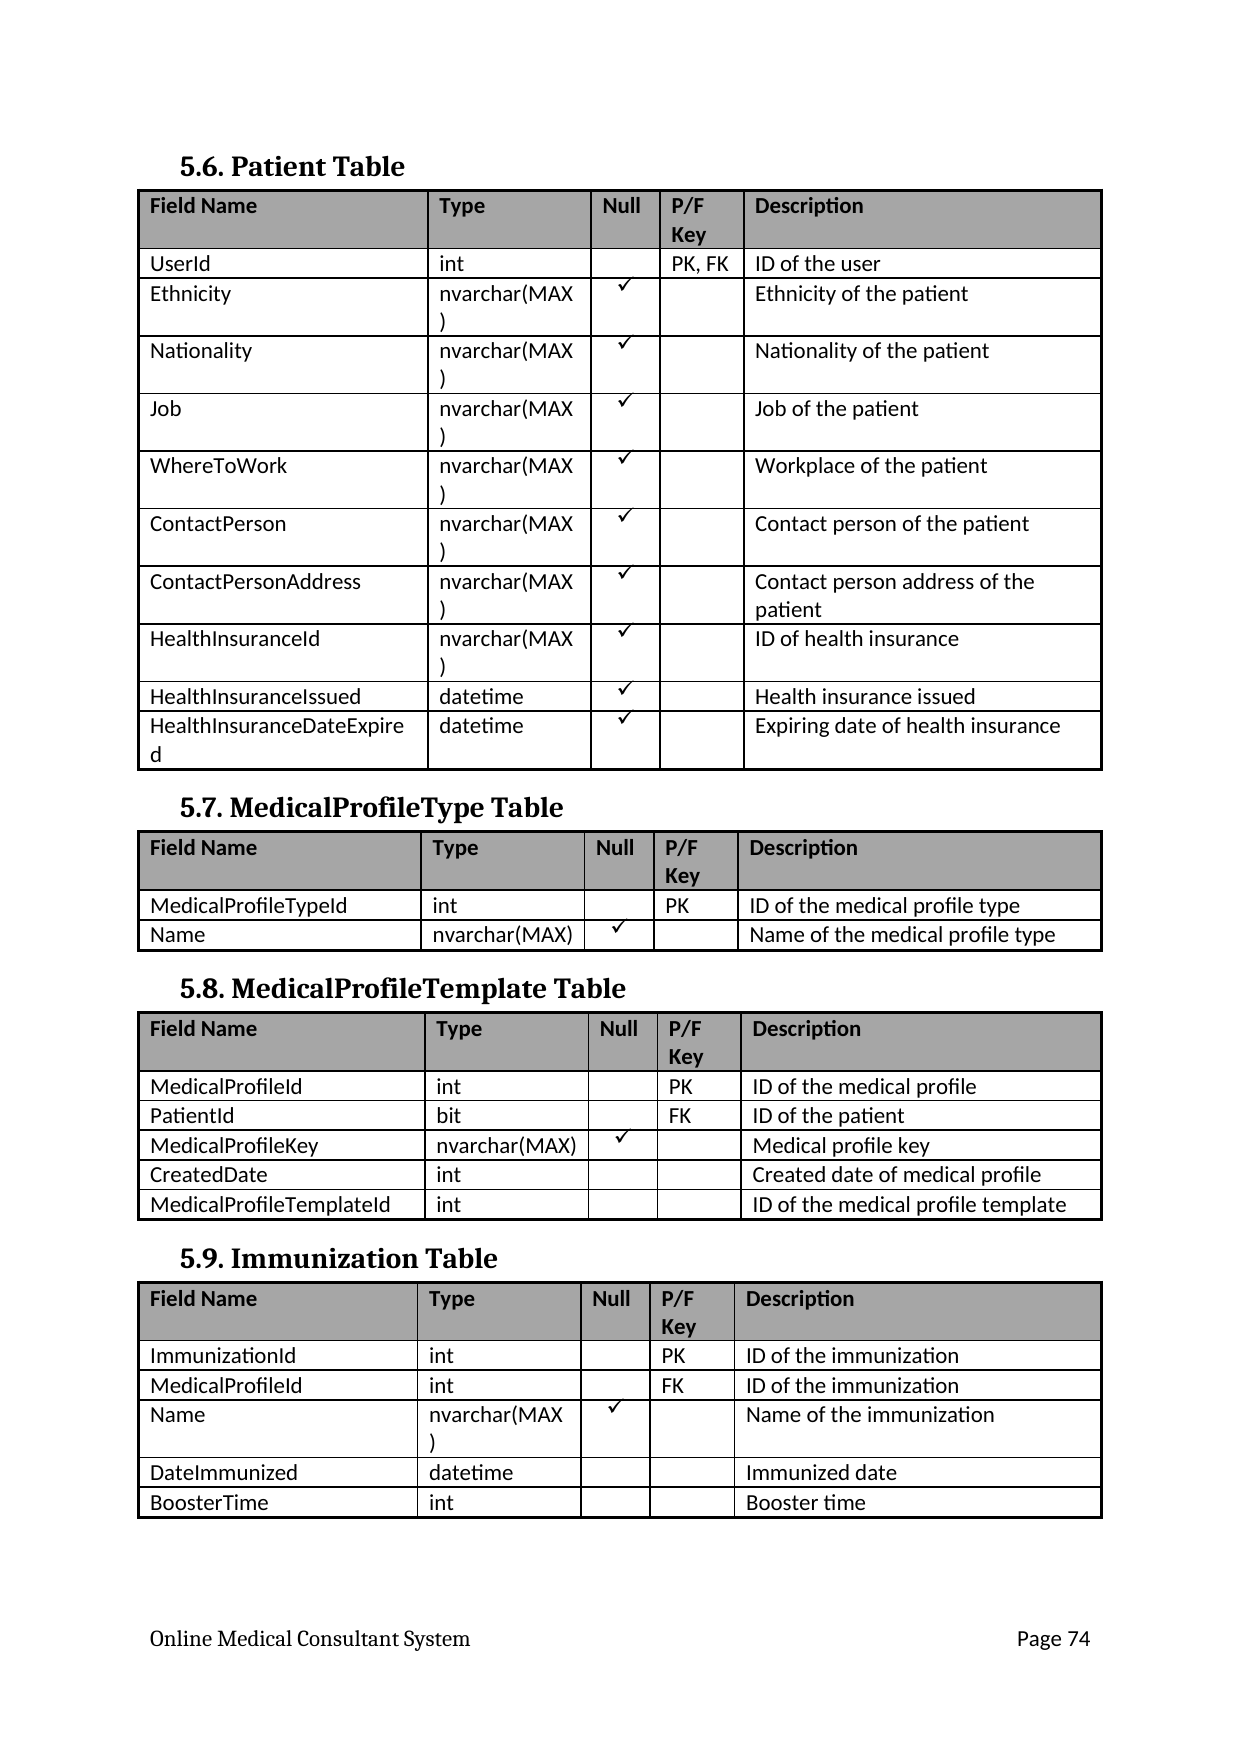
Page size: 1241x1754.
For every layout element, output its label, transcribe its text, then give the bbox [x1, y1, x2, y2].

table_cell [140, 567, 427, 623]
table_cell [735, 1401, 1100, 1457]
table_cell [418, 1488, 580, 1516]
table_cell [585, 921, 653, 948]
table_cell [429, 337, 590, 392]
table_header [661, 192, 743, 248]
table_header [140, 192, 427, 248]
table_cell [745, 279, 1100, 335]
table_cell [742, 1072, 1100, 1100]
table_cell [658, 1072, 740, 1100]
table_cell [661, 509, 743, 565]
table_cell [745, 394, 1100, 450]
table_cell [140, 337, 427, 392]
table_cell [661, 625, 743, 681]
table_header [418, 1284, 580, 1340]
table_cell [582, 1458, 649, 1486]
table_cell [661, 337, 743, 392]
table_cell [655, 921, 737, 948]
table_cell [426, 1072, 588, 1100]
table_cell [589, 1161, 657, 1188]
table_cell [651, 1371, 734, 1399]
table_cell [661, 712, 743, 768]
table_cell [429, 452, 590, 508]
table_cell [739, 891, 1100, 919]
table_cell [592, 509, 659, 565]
subtitle Immunization Table [180, 1242, 1090, 1276]
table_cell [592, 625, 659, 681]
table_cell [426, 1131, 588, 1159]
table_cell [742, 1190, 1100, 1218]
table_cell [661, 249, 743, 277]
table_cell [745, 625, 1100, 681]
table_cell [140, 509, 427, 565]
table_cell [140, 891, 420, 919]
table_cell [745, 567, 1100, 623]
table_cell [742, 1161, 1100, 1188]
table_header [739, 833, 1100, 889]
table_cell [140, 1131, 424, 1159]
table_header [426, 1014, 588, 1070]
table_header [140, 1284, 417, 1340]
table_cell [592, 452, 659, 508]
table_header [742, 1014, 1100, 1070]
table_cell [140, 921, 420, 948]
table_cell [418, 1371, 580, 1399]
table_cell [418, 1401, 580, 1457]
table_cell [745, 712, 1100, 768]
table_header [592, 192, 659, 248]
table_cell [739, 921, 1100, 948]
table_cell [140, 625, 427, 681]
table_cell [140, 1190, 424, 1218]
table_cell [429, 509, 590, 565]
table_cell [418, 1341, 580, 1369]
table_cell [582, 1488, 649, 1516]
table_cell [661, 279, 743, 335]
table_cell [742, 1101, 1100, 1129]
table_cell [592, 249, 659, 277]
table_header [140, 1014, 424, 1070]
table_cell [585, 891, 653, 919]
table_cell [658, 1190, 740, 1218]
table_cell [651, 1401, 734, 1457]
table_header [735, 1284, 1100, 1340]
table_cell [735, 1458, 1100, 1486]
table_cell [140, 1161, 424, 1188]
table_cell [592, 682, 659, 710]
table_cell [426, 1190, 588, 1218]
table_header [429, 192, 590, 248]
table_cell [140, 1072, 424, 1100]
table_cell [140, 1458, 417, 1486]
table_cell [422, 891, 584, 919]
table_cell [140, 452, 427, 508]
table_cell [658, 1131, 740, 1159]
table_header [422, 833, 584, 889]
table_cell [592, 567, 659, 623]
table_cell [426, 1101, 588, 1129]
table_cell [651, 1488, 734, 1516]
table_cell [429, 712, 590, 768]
subtitle MedicalProfileType Table [180, 792, 1090, 825]
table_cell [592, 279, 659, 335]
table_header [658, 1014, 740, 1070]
subtitle MedicalProfileTemplate Table [180, 972, 1090, 1006]
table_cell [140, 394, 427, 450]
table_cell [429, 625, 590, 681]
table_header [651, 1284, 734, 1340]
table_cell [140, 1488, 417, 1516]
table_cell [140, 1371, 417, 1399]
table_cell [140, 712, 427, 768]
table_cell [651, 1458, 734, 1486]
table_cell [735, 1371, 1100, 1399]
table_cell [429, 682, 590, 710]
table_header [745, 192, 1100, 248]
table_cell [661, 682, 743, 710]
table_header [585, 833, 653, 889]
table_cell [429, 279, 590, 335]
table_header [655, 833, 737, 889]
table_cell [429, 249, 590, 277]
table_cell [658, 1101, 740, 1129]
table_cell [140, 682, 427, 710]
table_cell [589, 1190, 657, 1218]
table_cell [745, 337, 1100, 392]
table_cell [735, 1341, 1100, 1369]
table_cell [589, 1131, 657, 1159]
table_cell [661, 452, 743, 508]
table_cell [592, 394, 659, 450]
subtitle Patient Table [180, 150, 1090, 183]
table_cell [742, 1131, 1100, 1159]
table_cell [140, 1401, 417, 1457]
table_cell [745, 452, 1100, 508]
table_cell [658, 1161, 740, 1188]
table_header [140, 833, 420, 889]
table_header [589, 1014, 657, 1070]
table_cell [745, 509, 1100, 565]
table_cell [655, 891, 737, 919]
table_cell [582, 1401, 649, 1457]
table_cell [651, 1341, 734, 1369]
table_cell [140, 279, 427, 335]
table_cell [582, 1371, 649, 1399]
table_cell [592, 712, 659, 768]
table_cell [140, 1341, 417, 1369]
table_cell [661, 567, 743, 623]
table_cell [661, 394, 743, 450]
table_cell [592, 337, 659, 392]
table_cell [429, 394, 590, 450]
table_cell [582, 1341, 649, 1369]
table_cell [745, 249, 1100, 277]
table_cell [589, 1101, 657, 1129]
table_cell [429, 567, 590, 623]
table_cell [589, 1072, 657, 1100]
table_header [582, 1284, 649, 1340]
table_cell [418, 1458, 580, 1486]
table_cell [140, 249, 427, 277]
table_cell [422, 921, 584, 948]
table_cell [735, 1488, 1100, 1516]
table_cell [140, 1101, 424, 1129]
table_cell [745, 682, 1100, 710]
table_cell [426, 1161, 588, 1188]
